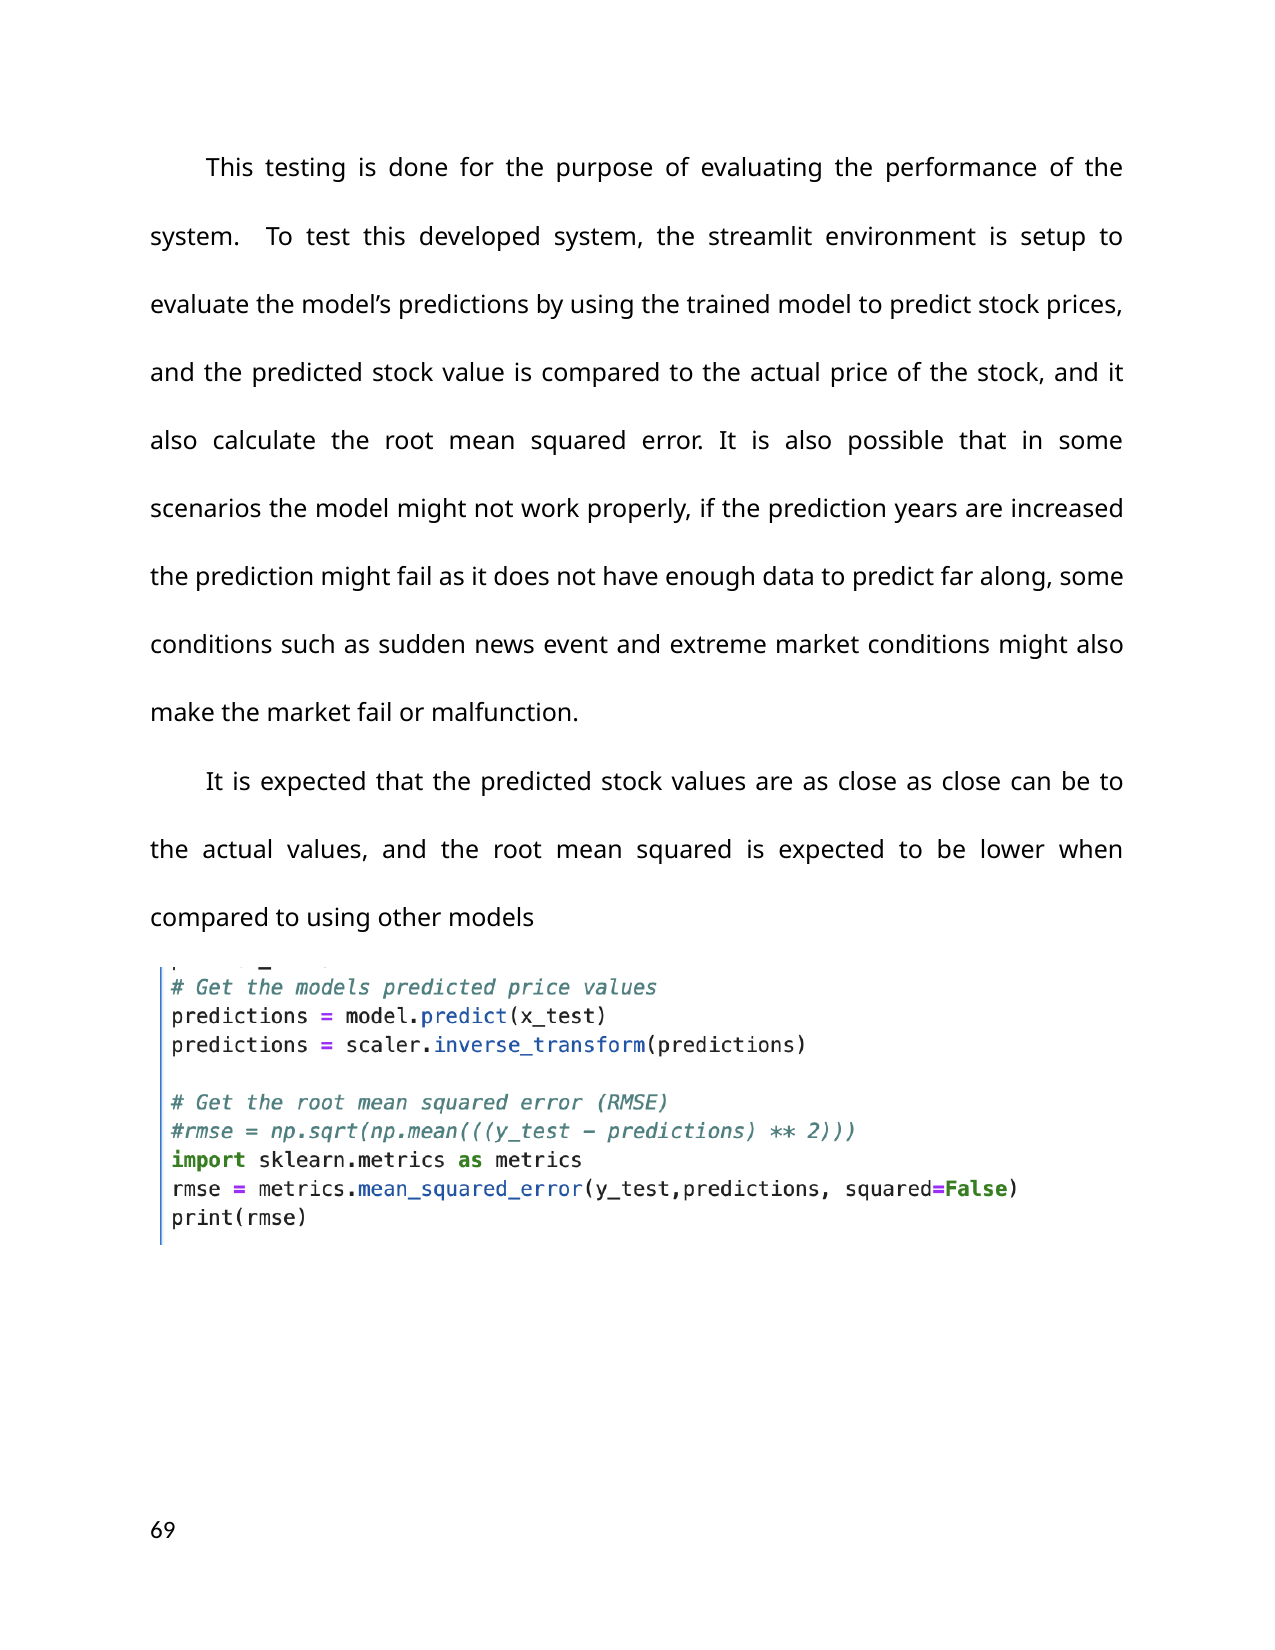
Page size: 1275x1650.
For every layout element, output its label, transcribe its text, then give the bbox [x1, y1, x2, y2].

text It is expected that the predicted stock values are as close as close can be to the actual values, and the root mean squared is expected to be lower when compared to using other models [150, 763, 1125, 933]
text This testing is done for the purpose of evaluating the performance of the system. To test this developed system, the streamlit environment is setup to evaluate the model’s predictions by using the trained model to predict stock prices, and the predicted stock value is compared to the actual price of the stock, and it also calculate the root mean squared error. It is also possible that in some scenarios the model might not work properly, if the prediction years are increased the prediction might fail as it does not have enough data to predict far along, some conditions such as sudden news event and extreme market conditions might also make the market fail or malfunction. [150, 150, 1125, 729]
